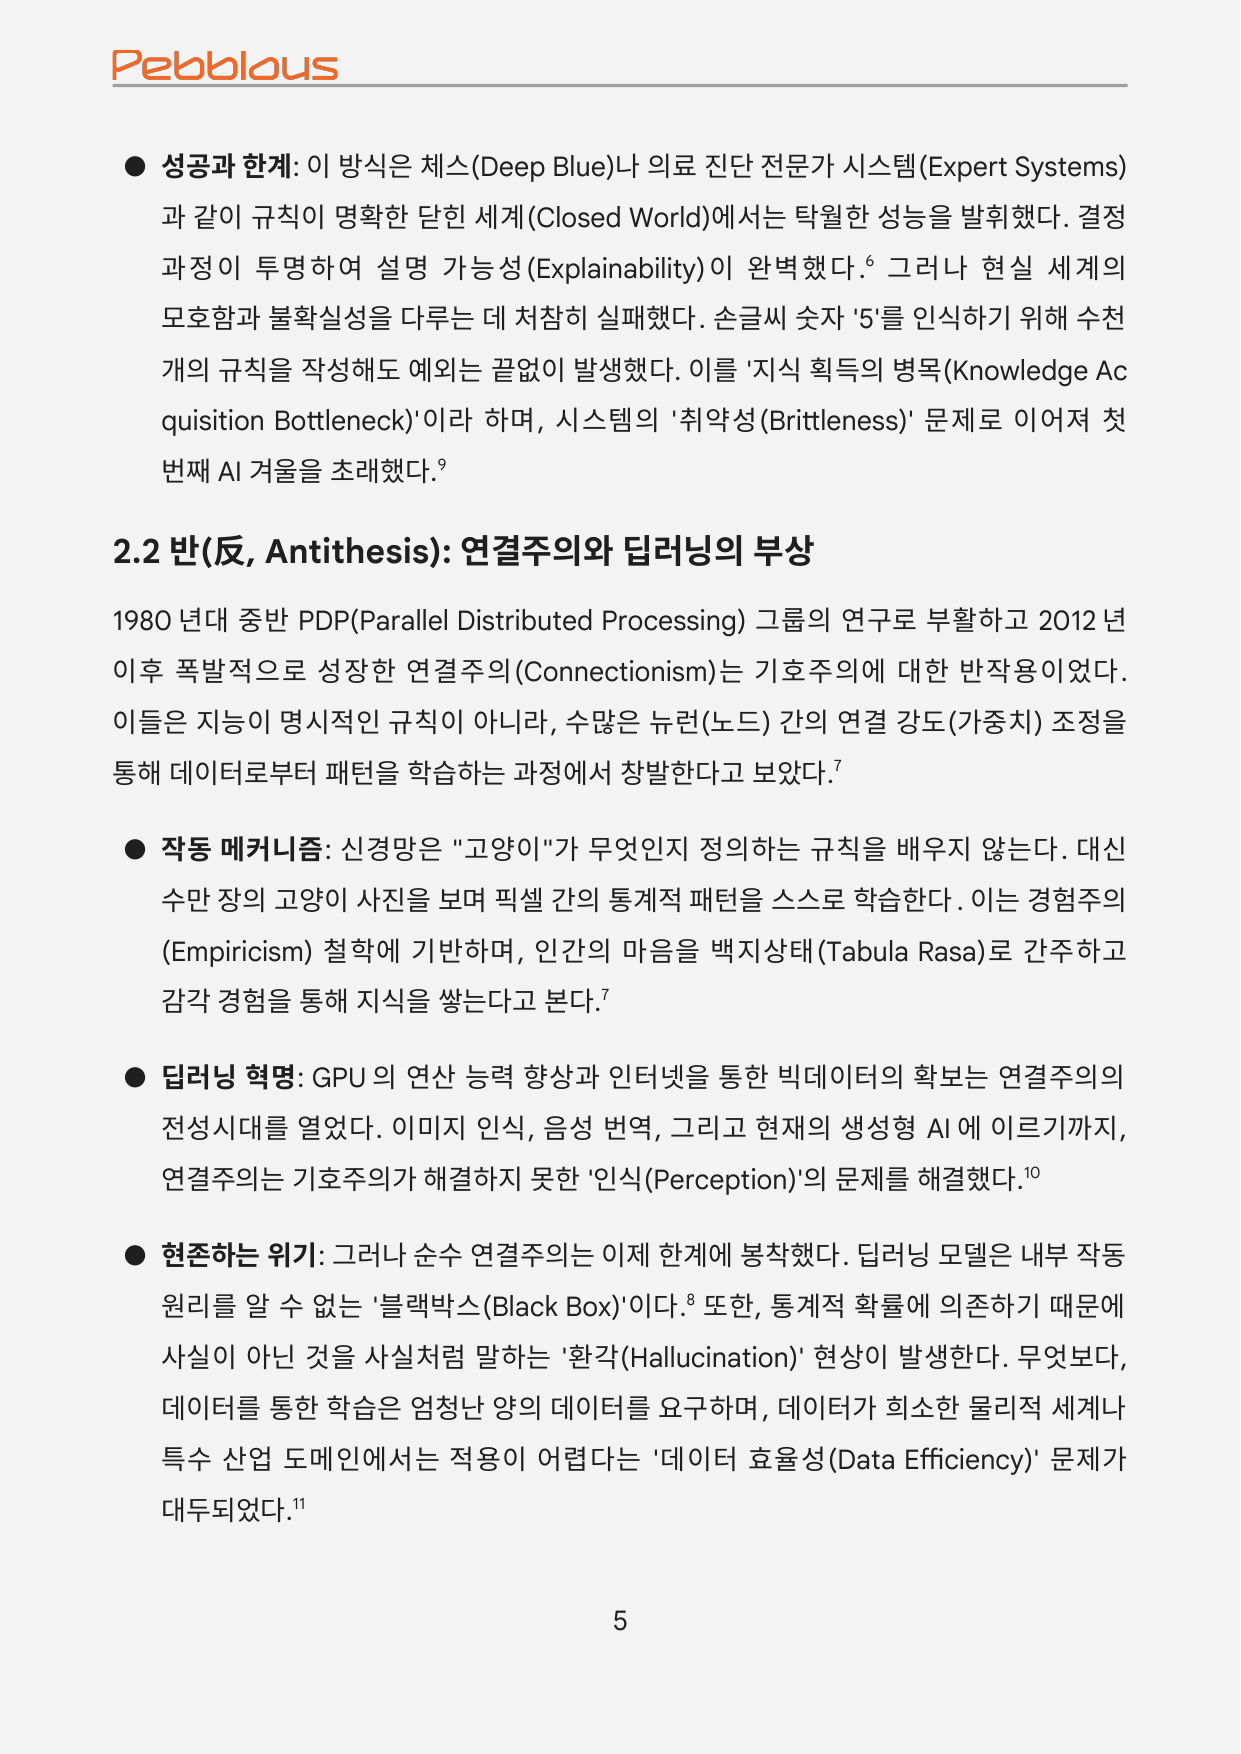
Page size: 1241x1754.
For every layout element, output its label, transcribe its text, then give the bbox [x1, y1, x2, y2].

picture [112, 50, 338, 80]
list 성공과 한계: 이 방식은 체스(Deep Blue)나 의료 진단 전문가 시스템(Expert Systems)과 같이 규칙이 명확한 닫힌 세계(Closed World)에서는 탁월한 성능을 발휘했다. 결정 과정이 투명하여 설명 가능성(Explainability)이 완벽했다.6 그러나 현실 세계의 모호함과 불확실성을 다루는 데 처참히 실패했다. 손글씨 숫자 '5'를 인식하기 위해 수천 개의 규칙을 작성해도 예외는 끝없이 발생했다. 이를 '지식 획득의 병목(Knowledge Acquisition Bottleneck)'이라 하며, 시스템의 '취약성(Brittleness)' 문제로 이어져 첫 번째 AI 겨울을 초래했다.9 [123, 150, 1128, 489]
list 딥러닝 혁명: GPU의 연산 능력 향상과 인터넷을 통한 빅데이터의 확보는 연결주의의 전성시대를 열었다. 이미지 인식, 음성 번역, 그리고 현재의 생성형 AI에 이르기까지, 연결주의는 기호주의가 해결하지 못한 '인식(Perception)'의 문제를 해결했다.10 [123, 1062, 1128, 1197]
list 현존하는 위기: 그러나 순수 연결주의는 이제 한계에 봉착했다. 딥러닝 모델은 내부 작동 원리를 알 수 없는 '블랙박스(Black Box)'이다.8 또한, 통계적 확률에 의존하기 때문에 사실이 아닌 것을 사실처럼 말하는 '환각(Hallucination)' 현상이 발생한다. 무엇보다, 데이터를 통한 학습은 엄청난 양의 데이터를 요구하며, 데이터가 희소한 물리적 세계나 특수 산업 도메인에서는 적용이 어렵다는 '데이터 효율성(Data Efficiency)' 문제가 대두되었다.11 [123, 1239, 1128, 1528]
subtitle 2.2 반(反, Antithesis): 연결주의와 딥러닝의 부상 [112, 532, 1128, 573]
text 1980년대 중반 PDP(Parallel Distributed Processing) 그룹의 연구로 부활하고 2012년 이후 폭발적으로 성장한 연결주의(Connectionism)는 기호주의에 대한 반작용이었다. 이들은 지능이 명시적인 규칙이 아니라, 수많은 뉴런(노드) 간의 연결 강도(가중치) 조정을 통해 데이터로부터 패턴을 학습하는 과정에서 창발한다고 보았다.7 [112, 604, 1128, 791]
list 작동 메커니즘: 신경망은 "고양이"가 무엇인지 정의하는 규칙을 배우지 않는다. 대신 수만 장의 고양이 사진을 보며 픽셀 간의 통계적 패턴을 스스로 학습한다. 이는 경험주의(Empiricism) 철학에 기반하며, 인간의 마음을 백지상태(Tabula Rasa)로 간주하고 감각 경험을 통해 지식을 쌓는다고 본다.7 [123, 833, 1128, 1020]
